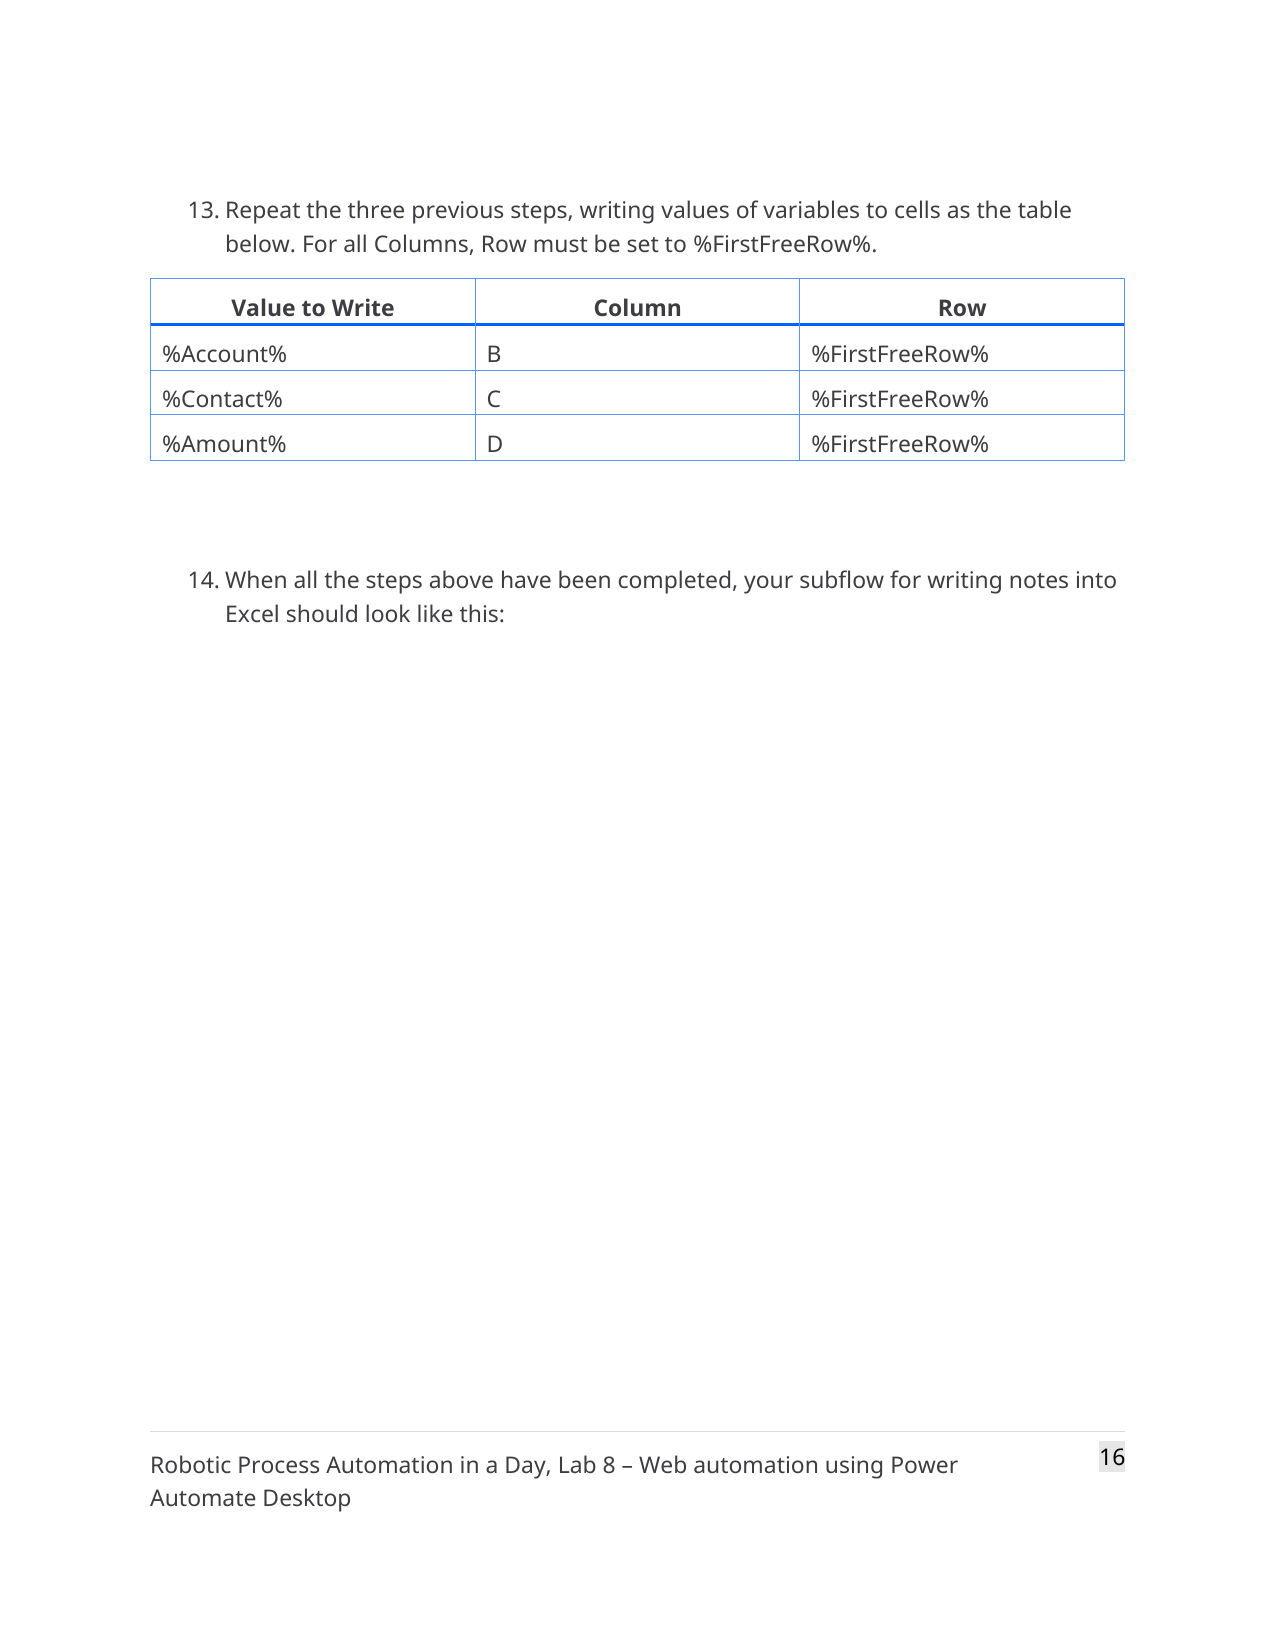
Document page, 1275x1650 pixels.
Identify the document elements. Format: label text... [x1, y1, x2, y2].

table_cell D [476, 415, 799, 460]
table_cell %Account% [151, 326, 475, 369]
list When all the steps above have been completed, your subflow for writing notes into Excel should look like this: [187, 564, 1125, 629]
table_header Row [800, 279, 1124, 323]
table_cell %FirstFreeRow% [800, 326, 1124, 369]
table_cell %FirstFreeRow% [800, 371, 1124, 414]
table_cell %Contact% [151, 371, 475, 414]
table_cell B [476, 326, 799, 369]
table_header Column [476, 279, 799, 323]
table_cell C [476, 371, 799, 414]
table_cell %FirstFreeRow% [800, 415, 1124, 460]
table_cell %Amount% [151, 415, 475, 460]
table_header Value to Write [151, 279, 475, 323]
list Repeat the three previous steps, writing values of variables to cells as the table below. For all Columns, Row must be set to %FirstFreeRow%. [187, 194, 1125, 259]
